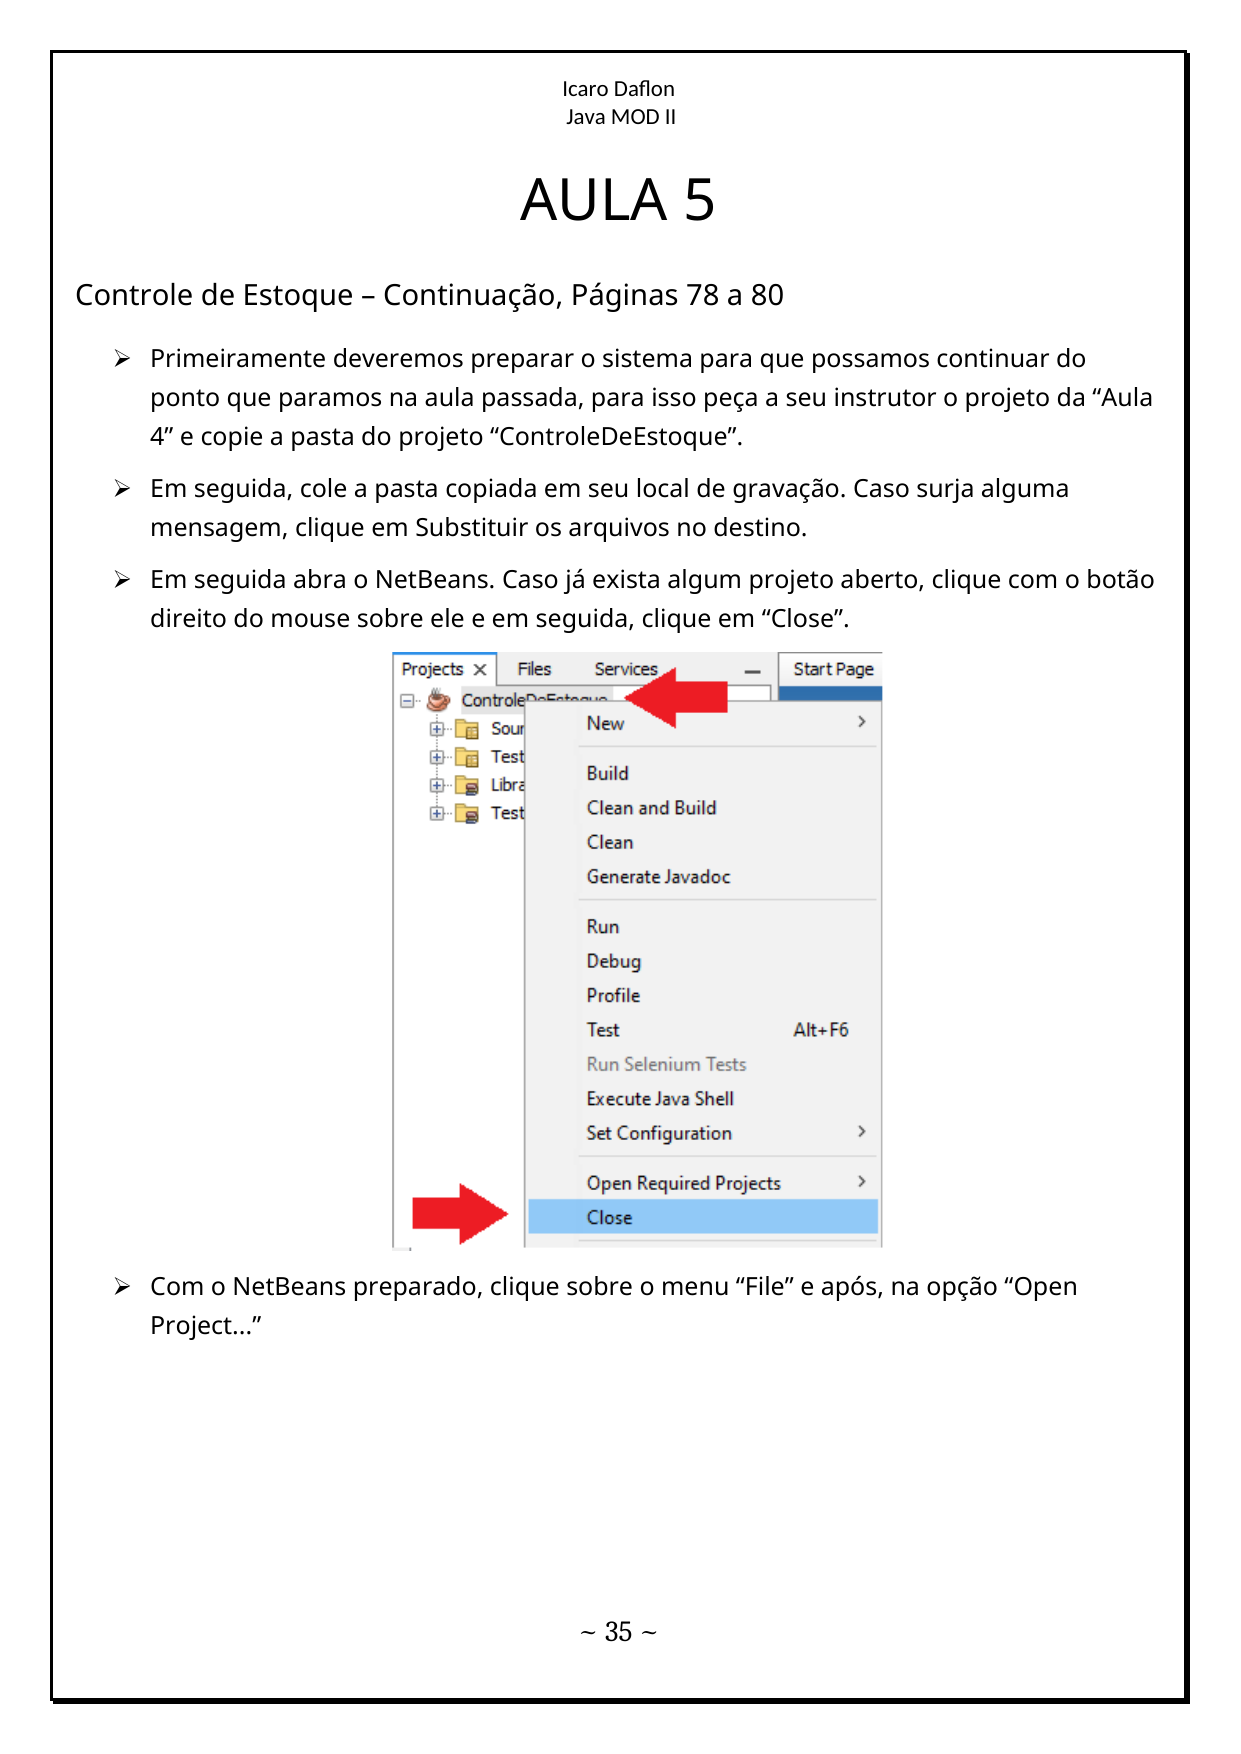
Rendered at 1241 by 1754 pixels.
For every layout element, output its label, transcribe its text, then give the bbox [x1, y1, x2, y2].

text AULA 5 [75, 158, 1162, 237]
picture [392, 652, 883, 1251]
text Com o NetBeans preparado, clique sobre o menu “File” e após, na opção “Open Project...” [112, 1268, 1162, 1342]
text Em seguida, cole a pasta copiada em seu local de gravação. Caso surja alguma mensagem, clique em Substituir os arquivos no destino. [112, 471, 1162, 544]
text Em seguida abra o NetBeans. Caso já exista algum projeto aberto, clique com o botão direito do mouse sobre ele e em seguida, clique em “Close”. [112, 561, 1162, 635]
text Primeiramente deveremos preparar o sistema para que possamos continuar do ponto que paramos na aula passada, para isso peça a seu instrutor o projeto da “Aula 4” e copie a pasta do projeto “ControleDeEstoque”. [112, 341, 1162, 453]
text Controle de Estoque – Continuação, Páginas 78 a 80 [75, 274, 1162, 314]
